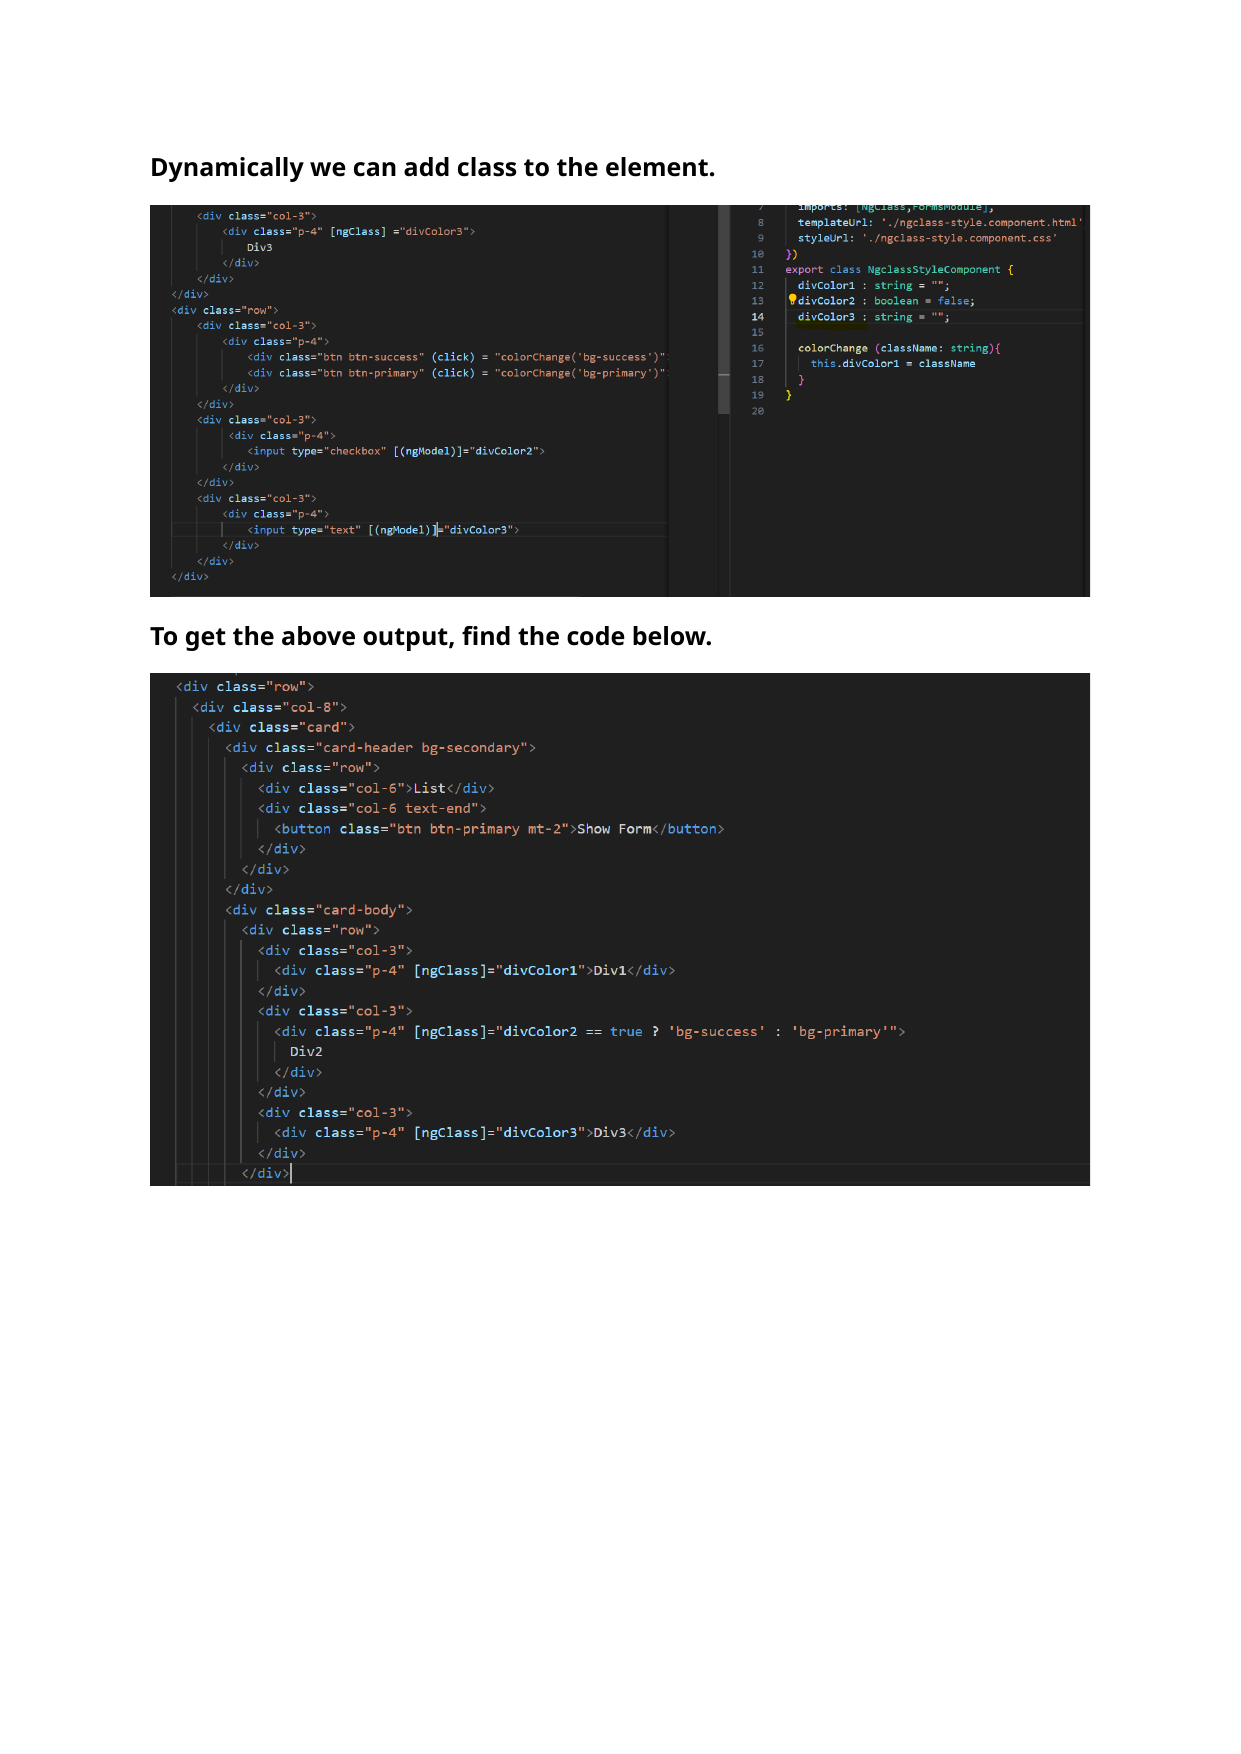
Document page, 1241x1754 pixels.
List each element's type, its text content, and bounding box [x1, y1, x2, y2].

text Dynamically we can add class to the element. [150, 150, 1090, 184]
text To get the above output, find the code below. [150, 618, 1090, 652]
picture [150, 673, 1091, 1186]
picture [150, 205, 1091, 597]
